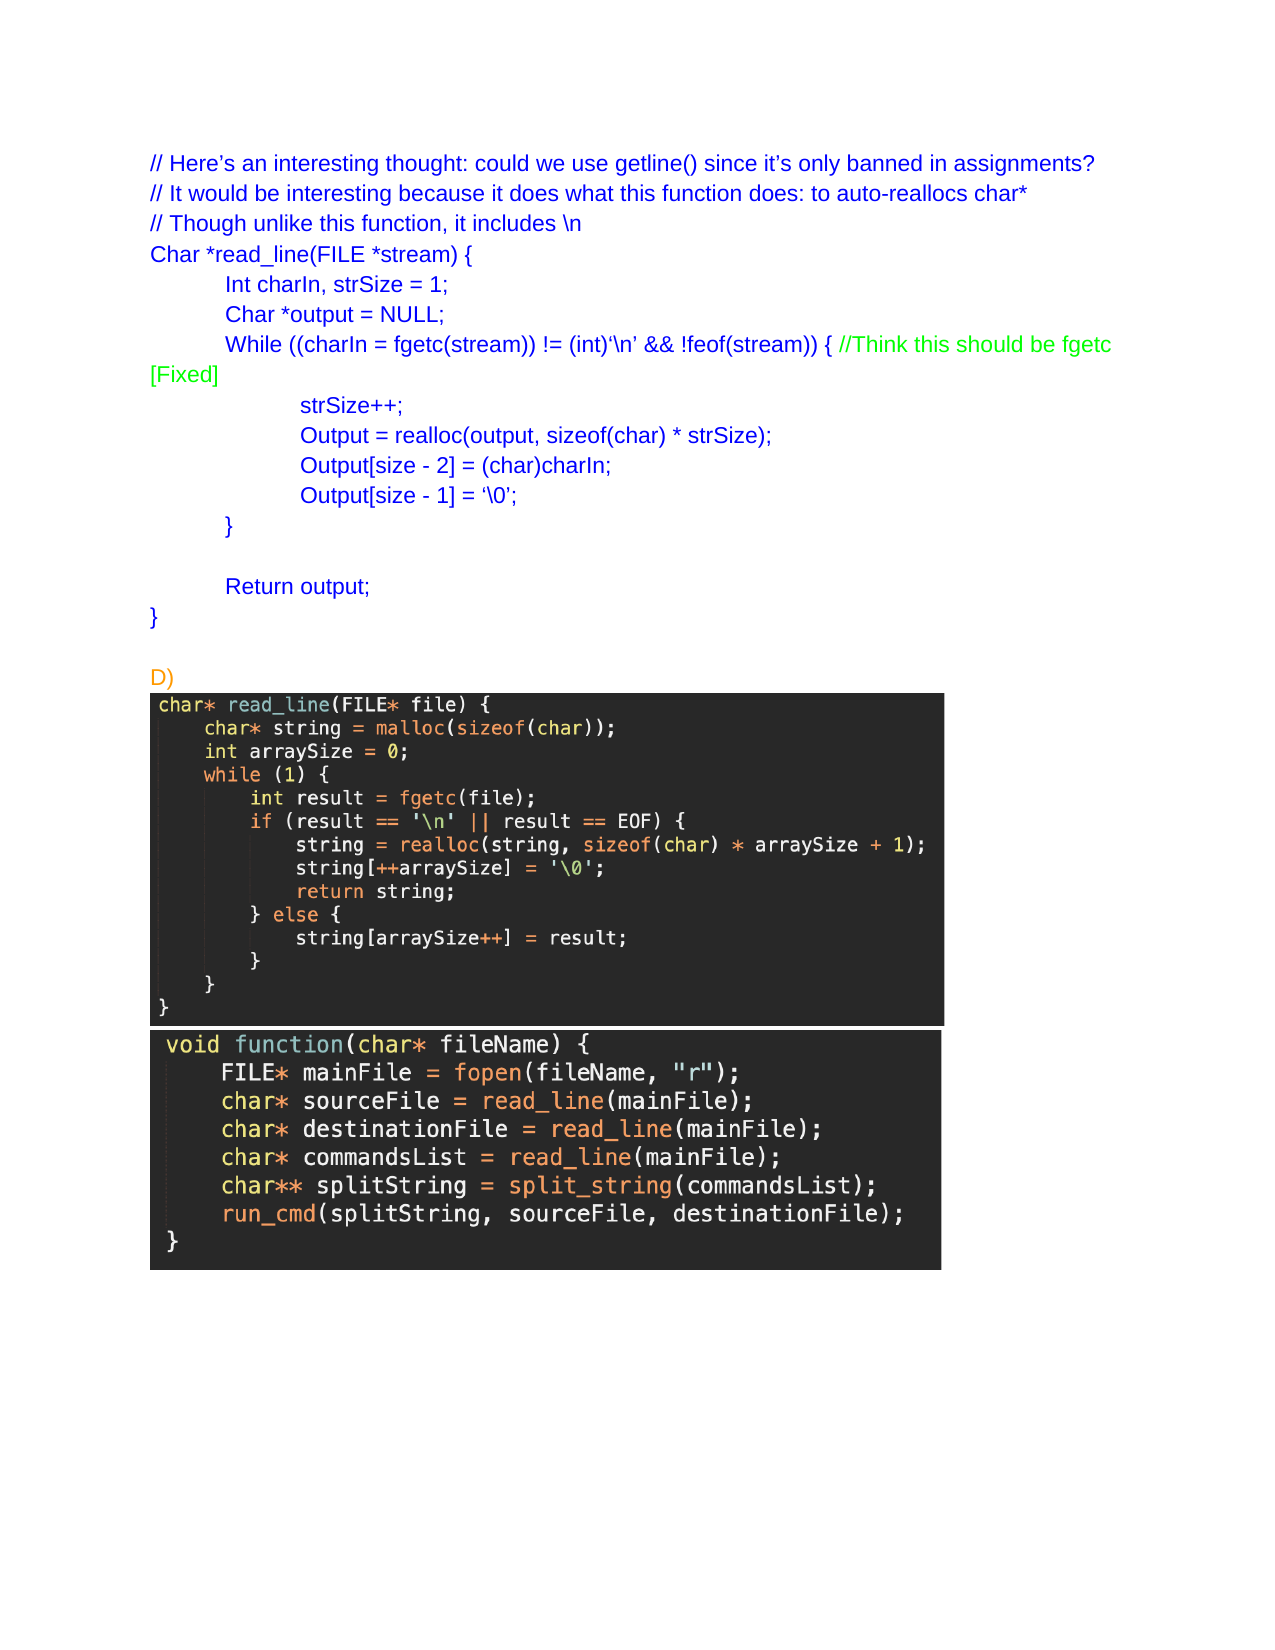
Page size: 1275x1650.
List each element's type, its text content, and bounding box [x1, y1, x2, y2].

text Output[size - 1] = ‘\0’; [225, 482, 1125, 509]
text Char *read_line(FILE *stream) { [150, 241, 1125, 267]
text Return output; [150, 573, 1125, 599]
text D) [150, 663, 1125, 690]
text Output[size - 2] = (char)charIn; [150, 452, 1125, 478]
text Int charIn, strSize = 1; [150, 271, 1125, 297]
text } [150, 603, 1125, 629]
text Char *output = NULL; [150, 301, 1125, 327]
picture [150, 693, 945, 1026]
text } [150, 512, 1125, 539]
text // It would be interesting because it does what this function does: to auto-reallocs char* [150, 180, 1125, 207]
text Output = realloc(output, sizeof(char) * strSize); [150, 422, 1125, 448]
picture [150, 1030, 942, 1270]
text strSize++; [150, 392, 1125, 418]
text // Though unlike this function, it includes \n [150, 210, 1125, 237]
text While ((charIn = fgetc(stream)) != (int)‘\n’ && !feof(stream)) { //Think this should be fgetc [Fixed] [150, 331, 1125, 388]
text // Here’s an interesting thought: could we use getline() since it’s only banned in assignments? [150, 150, 1125, 176]
